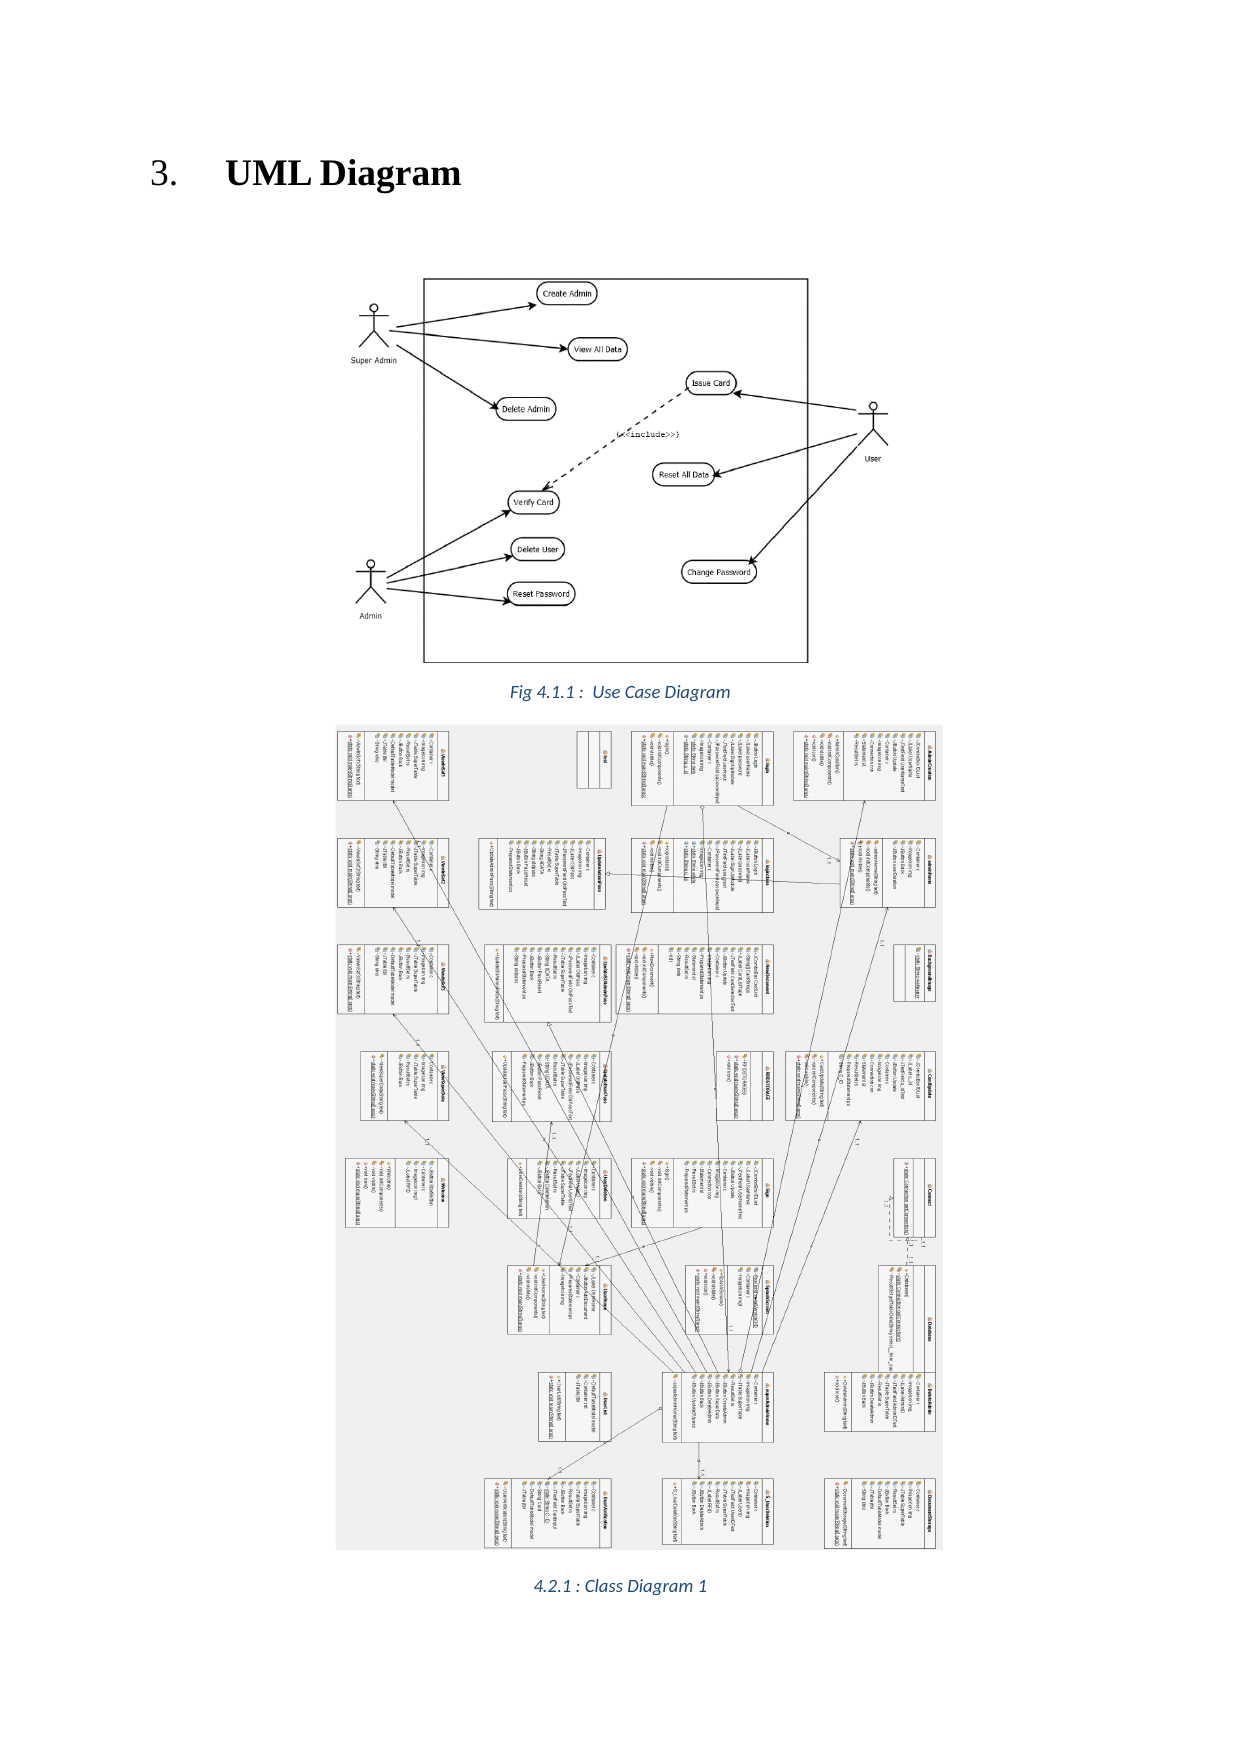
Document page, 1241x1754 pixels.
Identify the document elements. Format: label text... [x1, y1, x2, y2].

text Fig 4.1.1 : Use Case Diagram [150, 681, 1090, 703]
subtitle UML Diagram [150, 150, 1090, 193]
picture [336, 726, 943, 1550]
picture [351, 218, 889, 663]
text 4.2.1 : Class Diagram 1 [150, 1574, 1090, 1597]
